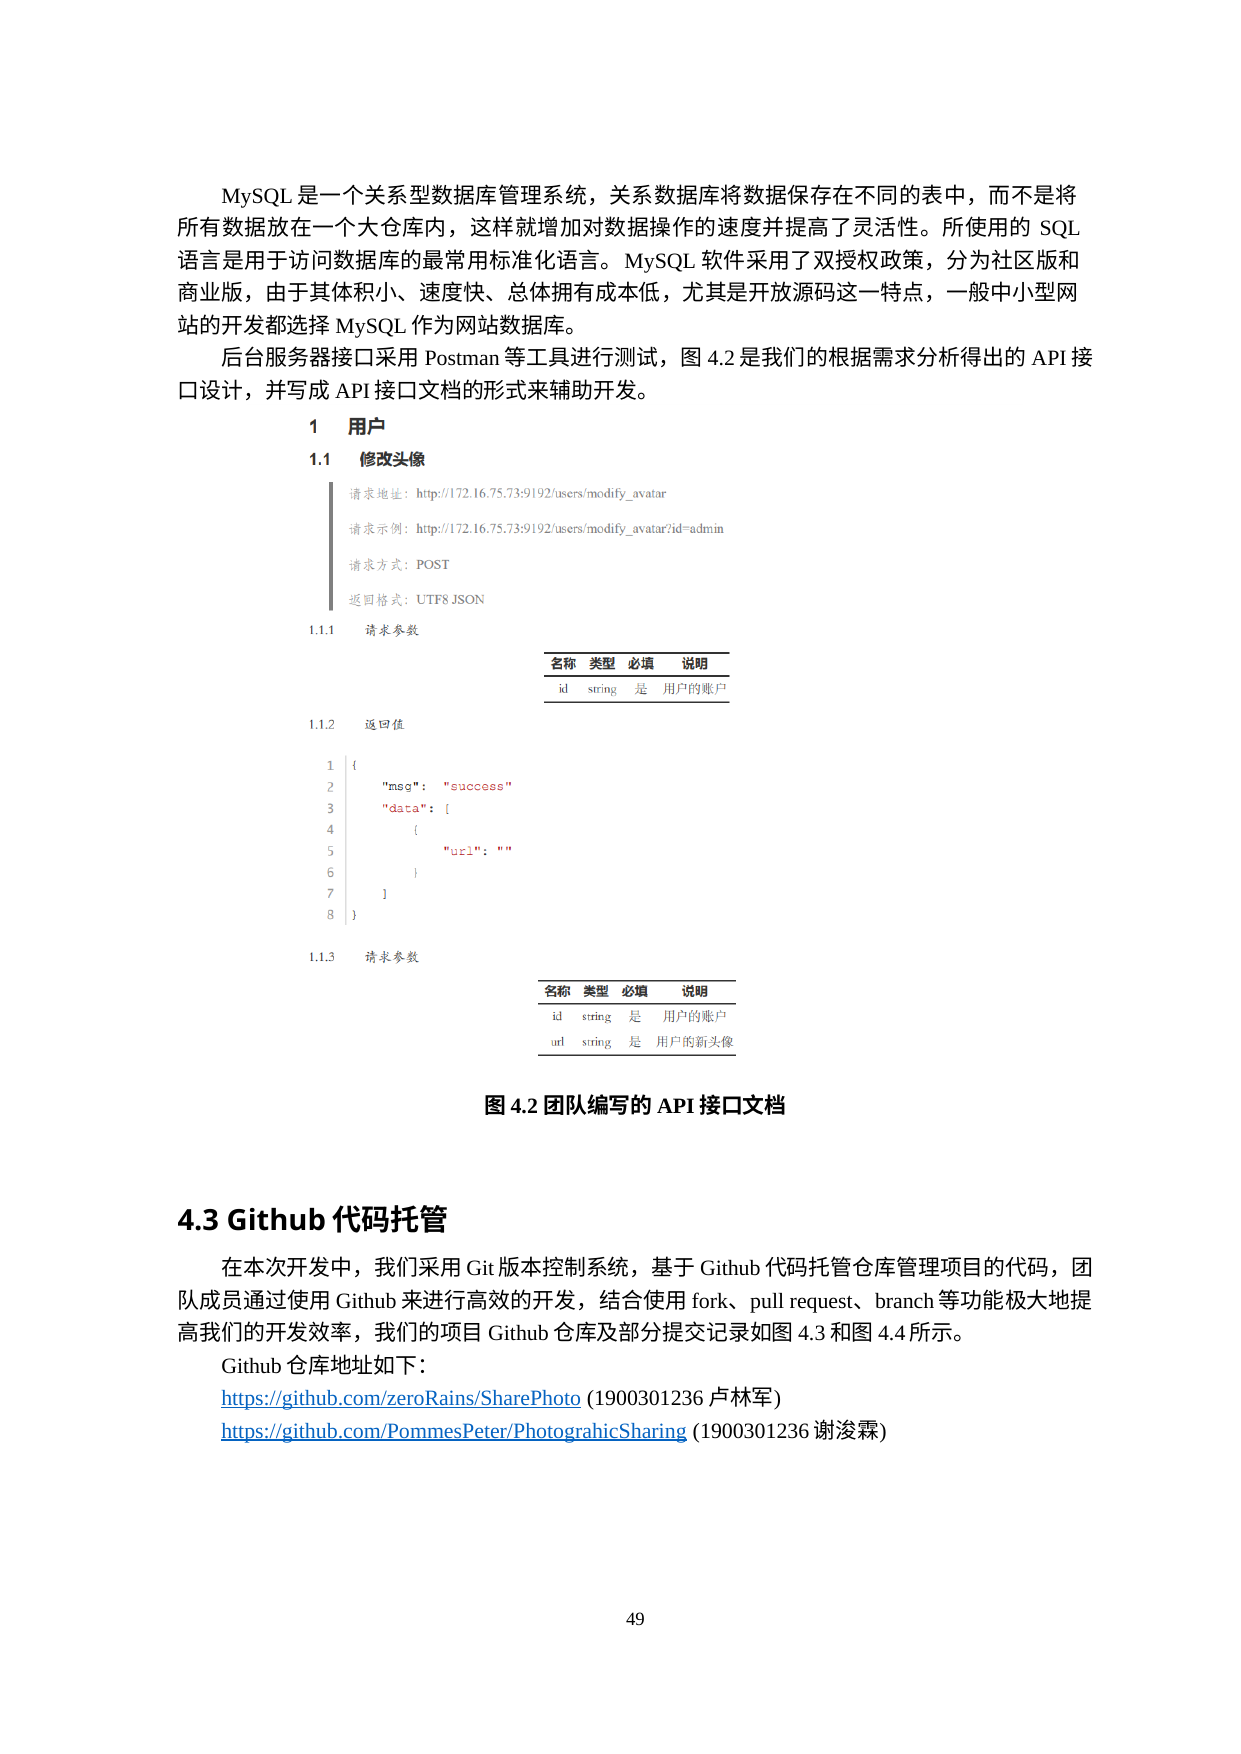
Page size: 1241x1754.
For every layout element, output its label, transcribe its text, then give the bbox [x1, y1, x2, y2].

text https://github.com/zeroRains/SharePhoto (1900301236卢林军) [177, 1380, 1093, 1412]
text 在本次开发中，我们采用Git版本控制系统，基于Github代码托管仓库管理项目的代码，团队成员通过使用Github来进行高效的开发，结合使用fork、pull request、branch等功能极大地提高我们的开发效率，我们的项目Github仓库及部分提交记录如图4.3和图4.4所示。 [177, 1250, 1093, 1347]
text https://github.com/PommesPeter/PhotograhicSharing (1900301236谢浚霖) [177, 1412, 1093, 1445]
subtitle 4.3 Github代码托管 [177, 1185, 1093, 1250]
text 图4.2 团队编写的API接口文档 [177, 1087, 1093, 1120]
text MySQL是一个关系型数据库管理系统，关系数据库将数据保存在不同的表中，而不是将所有数据放在一个大仓库内，这样就增加对数据操作的速度并提高了灵活性。所使用的 SQL 语言是用于访问数据库的最常用标准化语言。MySQL 软件采用了双授权政策，分为社区版和商业版，由于其体积小、速度快、总体拥有成本低，尤其是开放源码这一特点，一般中小型网站的开发都选择 MySQL 作为网站数据库。 [177, 177, 1081, 340]
picture [247, 404, 1024, 1068]
text Github仓库地址如下： [177, 1347, 1093, 1380]
text 后台服务器接口采用Postman等工具进行测试，图4.2是我们的根据需求分析得出的API接口设计，并写成API接口文档的形式来辅助开发。 [177, 340, 1093, 405]
